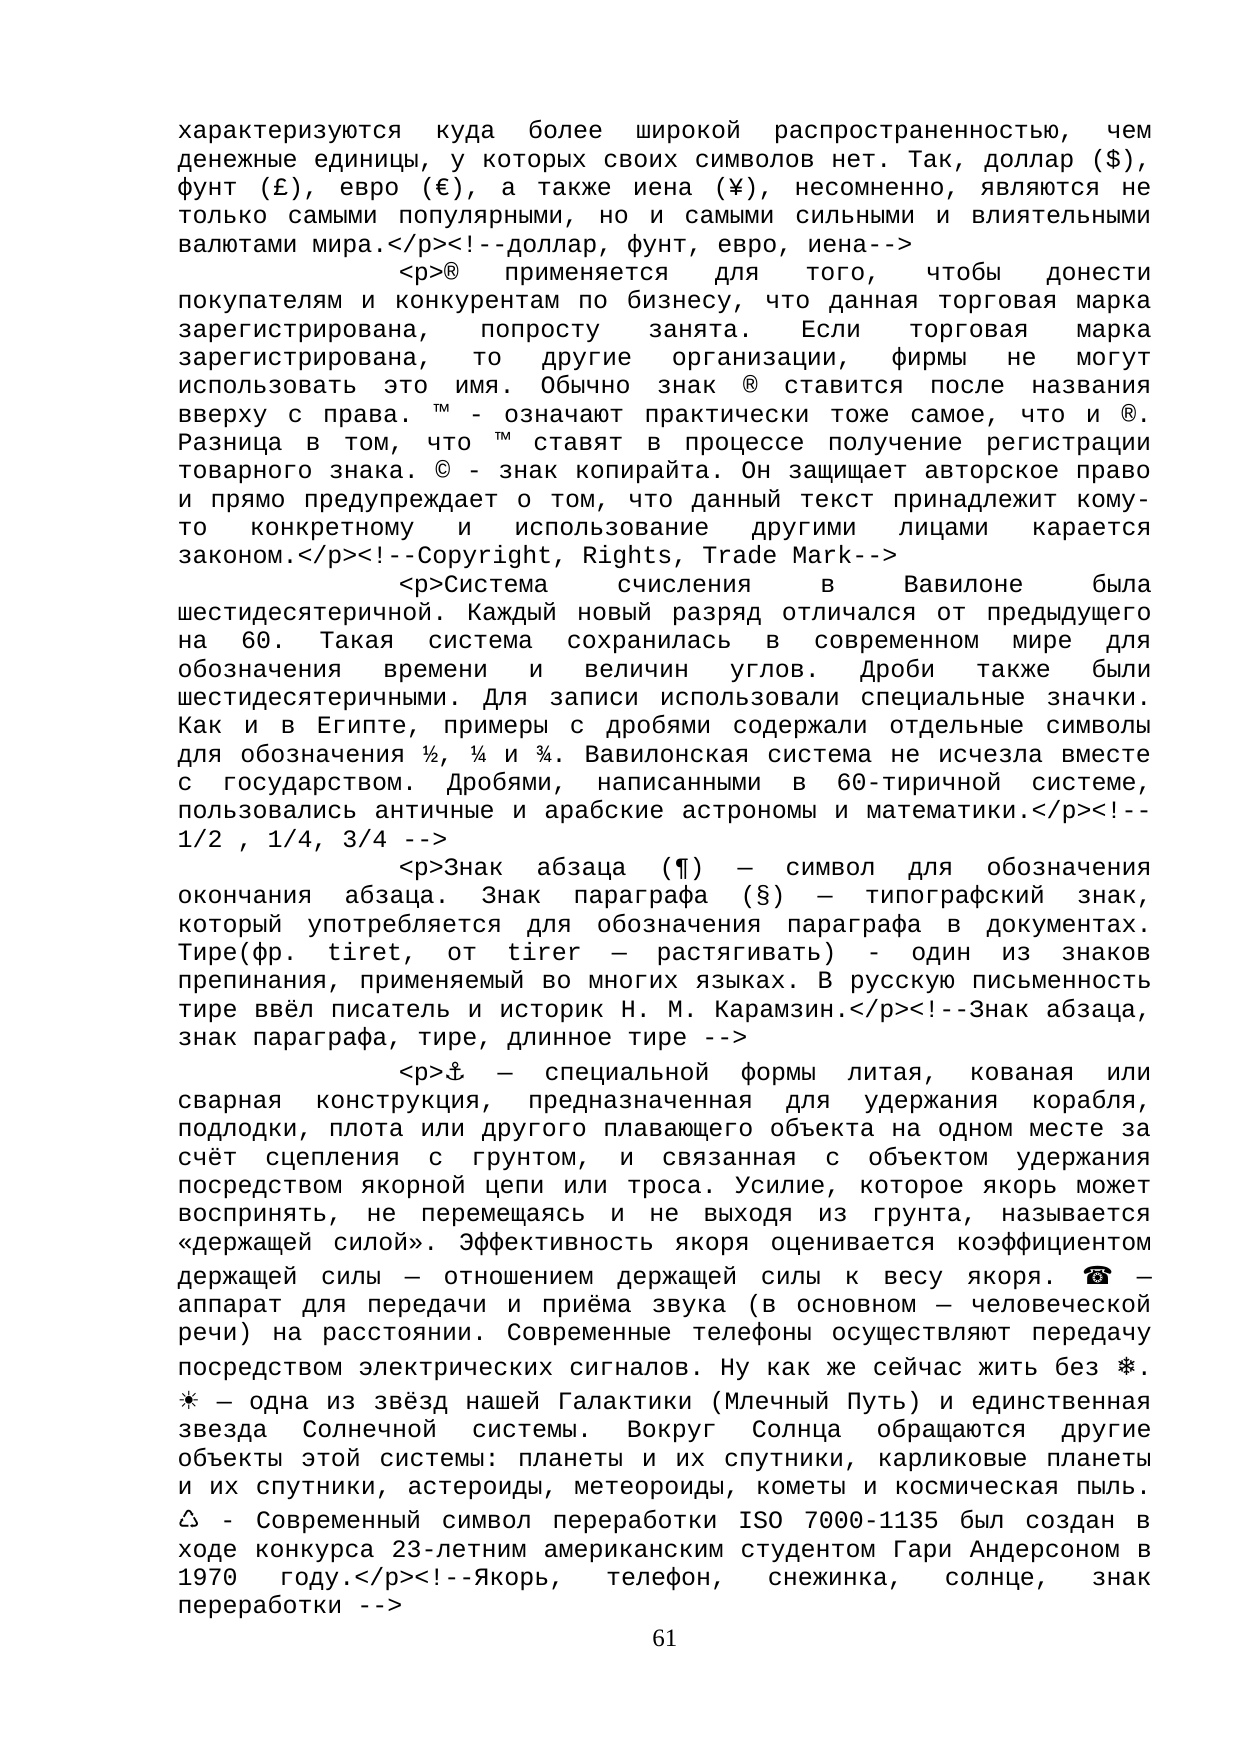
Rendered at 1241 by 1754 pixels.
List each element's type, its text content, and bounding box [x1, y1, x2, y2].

text <p>Система счисления в Вавилоне была шестидесятеричной. Каждый новый разряд отличался от предыдущего на 60. Такая система сохранилась в современном мире для обозначения времени и величин углов. Дроби также были шестидесятеричными. Для записи использовали специальные значки. Как и в Египте, примеры с дробями содержали отдельные символы для обозначения ½, ¼ и ¾. Вавилонская система не исчезла вместе с государством. Дробями, написанными в 60-тиричной системе, пользовались античные и арабские астрономы и математики.</p><!-- 1/2 , 1/4, 3/4 --> [177, 571, 1152, 855]
text <p>Знак абзаца (¶) — символ для обозначения окончания абзаца. Знак параграфа (§) — типографский знак, который употребляется для обозначения параграфа в документах. Тире(фр. tiret, от tirer — растягивать) - один из знаков препинания, применяемый во многих языках. В русскую письменность тире ввёл писатель и историк Н. М. Карамзин.</p><!--Знак абзаца, знак параграфа, тире, длинное тире --> [177, 855, 1152, 1053]
text <p>® применяется для того, чтобы донести покупателям и конкурентам по бизнесу, что данная торговая марка зарегистрирована, попросту занята. Если торговая марка зарегистрирована, то другие организации, фирмы не могут использовать это имя. Обычно знак ® ставится после названия вверху с права. ™ - означают практически тоже самое, что и ®. Разница в том, что ™ ставят в процессе получение регистрации товарного знака. © - знак копирайта. Он защищает авторское право и прямо предупреждает о том, что данный текст принадлежит кому-то конкретному и использование другими лицами карается законом.</p><!--Copyright, Rights, Trade Mark--> [177, 260, 1152, 571]
text <p>⚓ — специальной формы литая, кованая или сварная конструкция, предназначенная для удержания корабля, подлодки, плота или другого плавающего объекта на одном месте за счёт сцепления с грунтом, и связанная с объектом удержания посредством якорной цепи или троса. Усилие, которое якорь может воспринять, не перемещаясь и не выходя из грунта, называется «держащей силой». Эффективность якоря оценивается коэффициентом держащей силы — отношением держащей силы к весу якоря. ☎ — аппарат для передачи и приёма звука (в основном — человеческой речи) на расстоянии. Современные телефоны осуществляют передачу посредством электрических сигналов. Ну как же сейчас жить без ❄. ☀ — одна из звёзд нашей Галактики (Млечный Путь) и единственная звезда Солнечной системы. Вокруг Солнца обращаются другие объекты этой системы: планеты и их спутники, карликовые планеты и их спутники, астероиды, метеороиды, кометы и космическая пыль. ♺ - Современный символ переработки ISO 7000-1135 был создан в ходе конкурса 23-летним американским студентом Гари Андерсоном в 1970 году.</p><!--Якорь, телефон, снежинка, солнце, знак переработки --> [177, 1053, 1152, 1621]
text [177, 118, 1152, 260]
